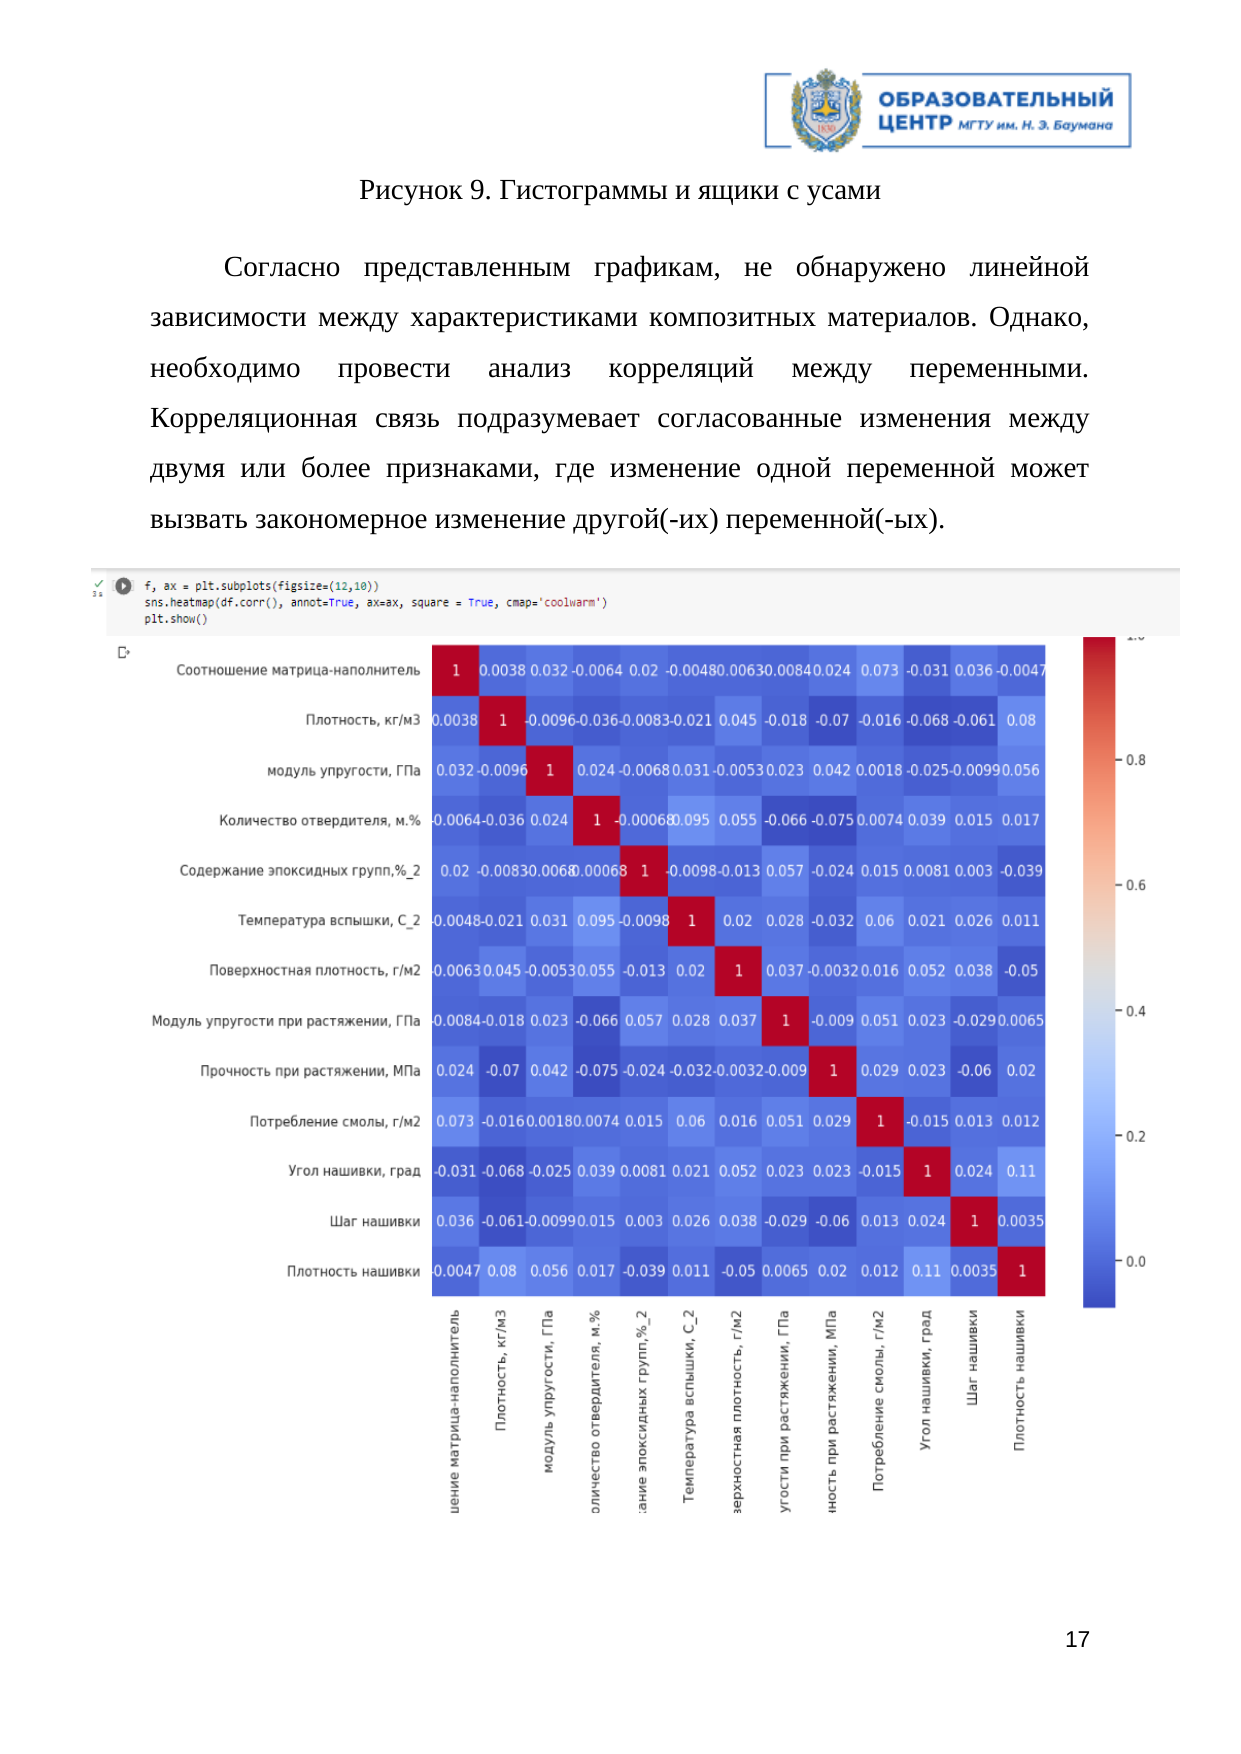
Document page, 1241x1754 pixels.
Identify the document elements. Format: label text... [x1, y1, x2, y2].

text Согласно представленным графикам, не обнаружено линейной зависимости между характеристиками композитных материалов. Однако, необходимо провести анализ корреляций между переменными. Корреляционная связь подразумевает согласованные изменения между двумя или более признаками, где изменение одной переменной может вызвать закономерное изменение другой(-их) переменной(-ых). [150, 249, 1090, 534]
picture [91, 567, 1180, 1524]
text Рисунок 9. Гистограммы и ящики с усами [150, 150, 1090, 206]
picture [734, 45, 1182, 168]
